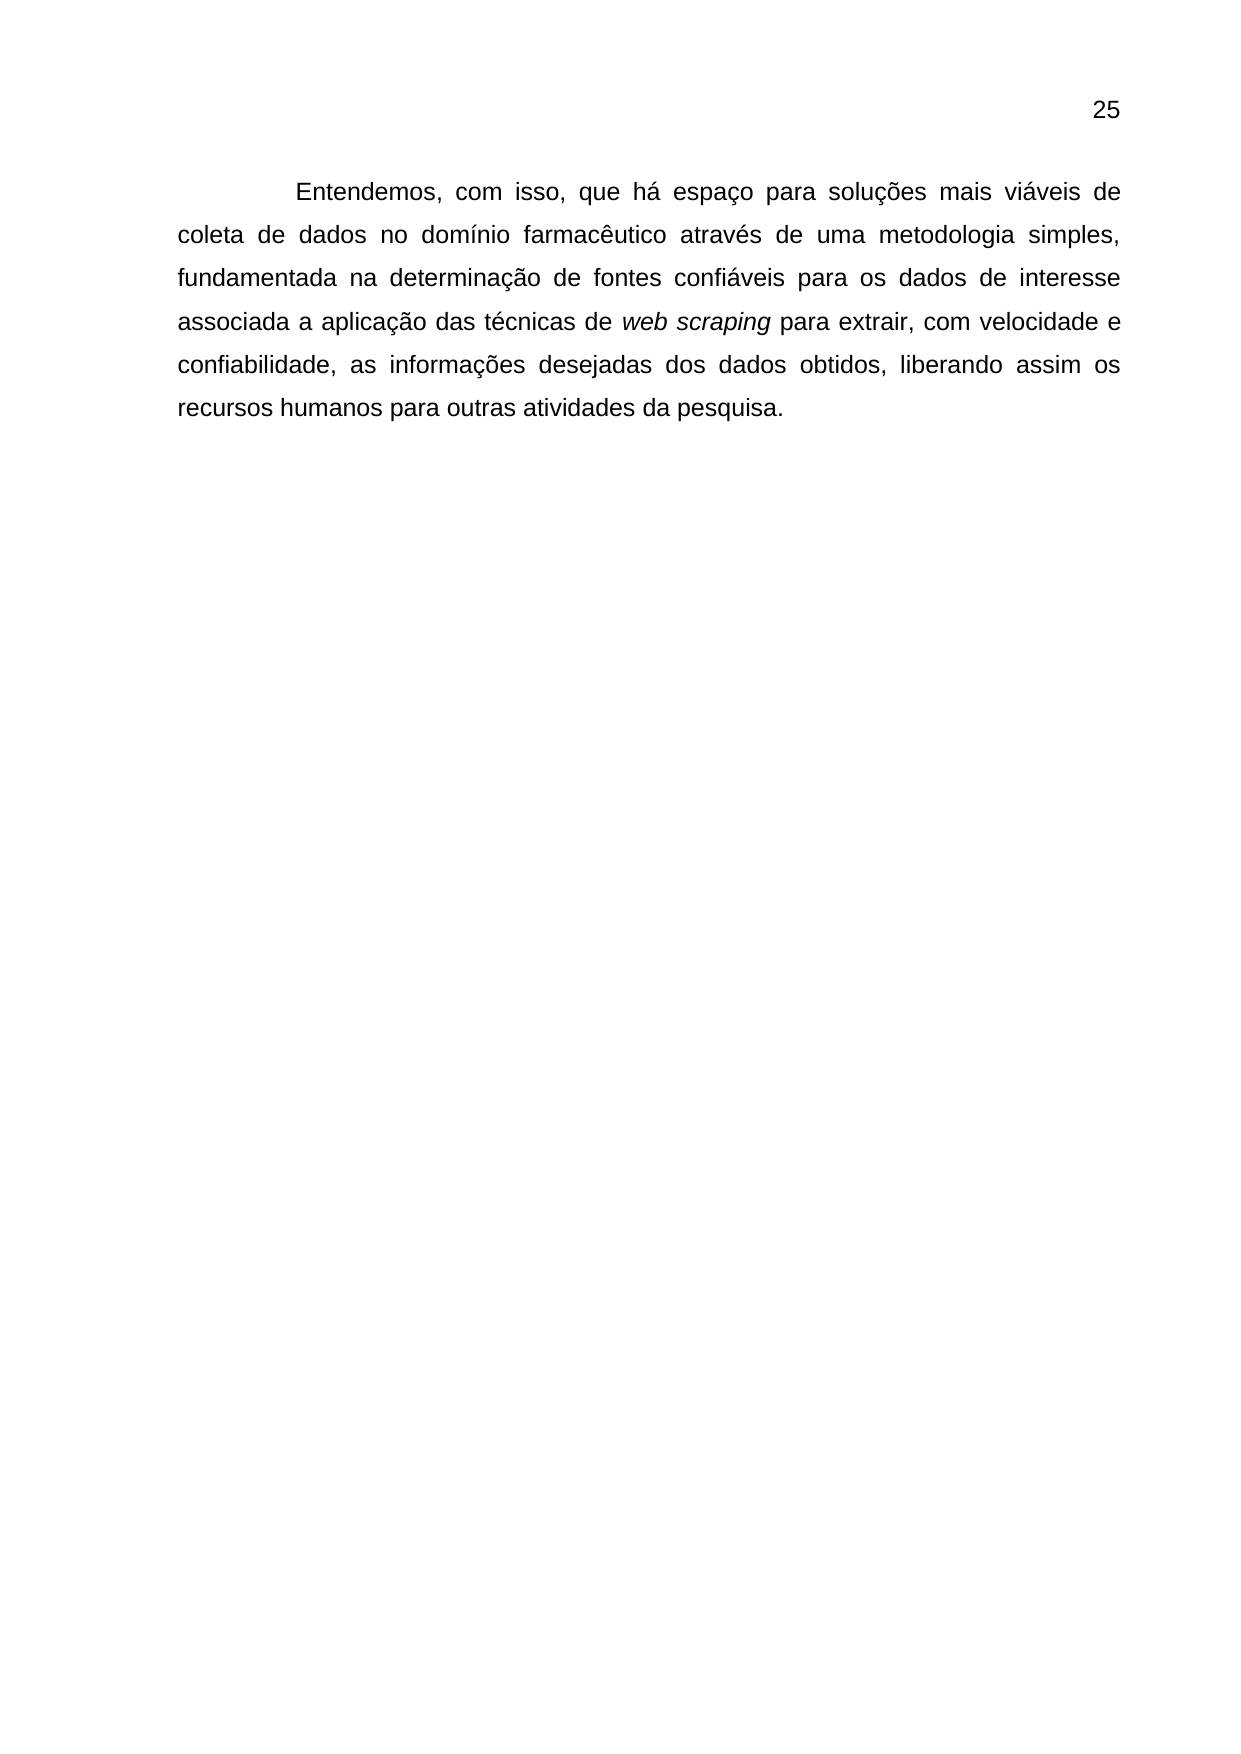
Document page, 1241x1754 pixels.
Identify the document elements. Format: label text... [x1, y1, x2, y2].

text Entendemos, com isso, que há espaço para soluções mais viáveis de coleta de dados no domínio farmacêutico através de uma metodologia simples, fundamentada na determinação de fontes confiáveis para os dados de interesse associada a aplicação das técnicas de web scraping para extrair, com velocidade e confiabilidade, as informações desejadas dos dados obtidos, liberando assim os recursos humanos para outras atividades da pesquisa. [177, 177, 1122, 422]
